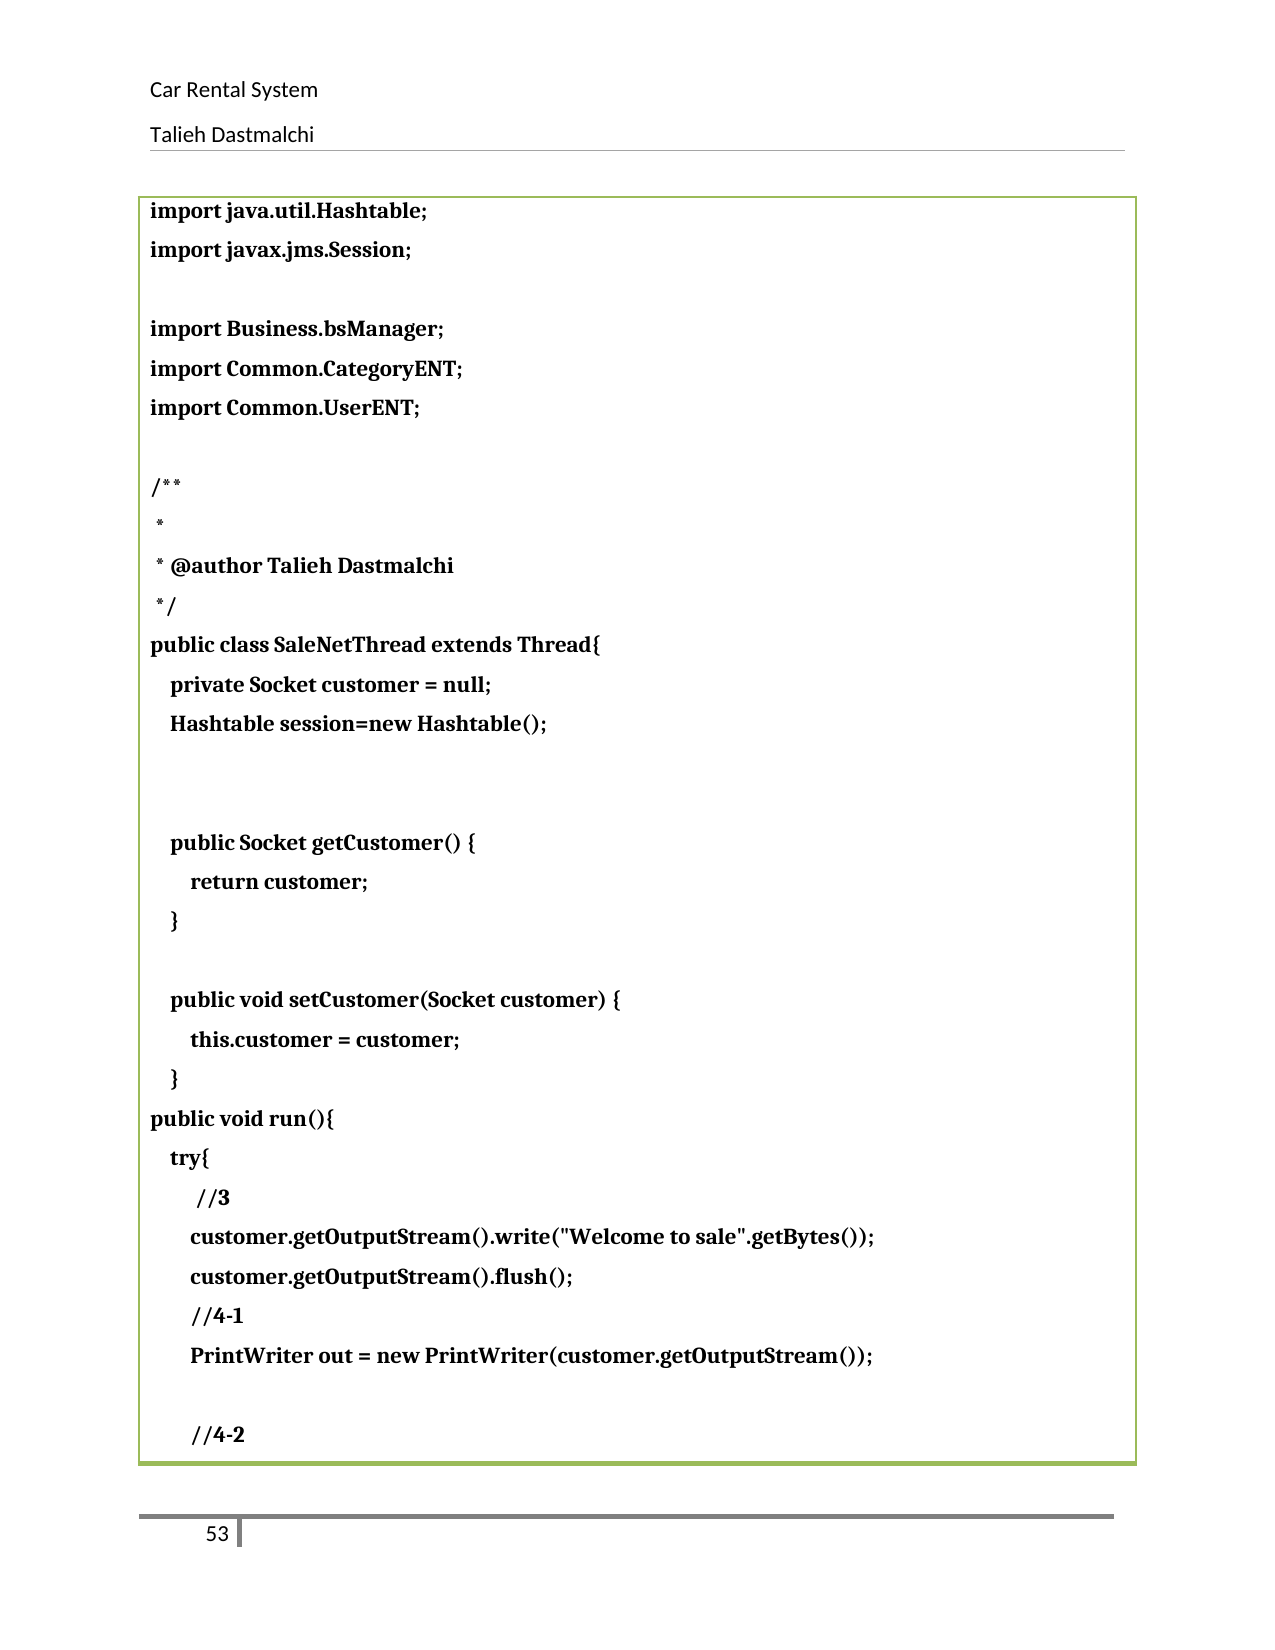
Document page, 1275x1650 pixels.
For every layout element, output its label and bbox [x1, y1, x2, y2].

table_header [140, 198, 1135, 1461]
